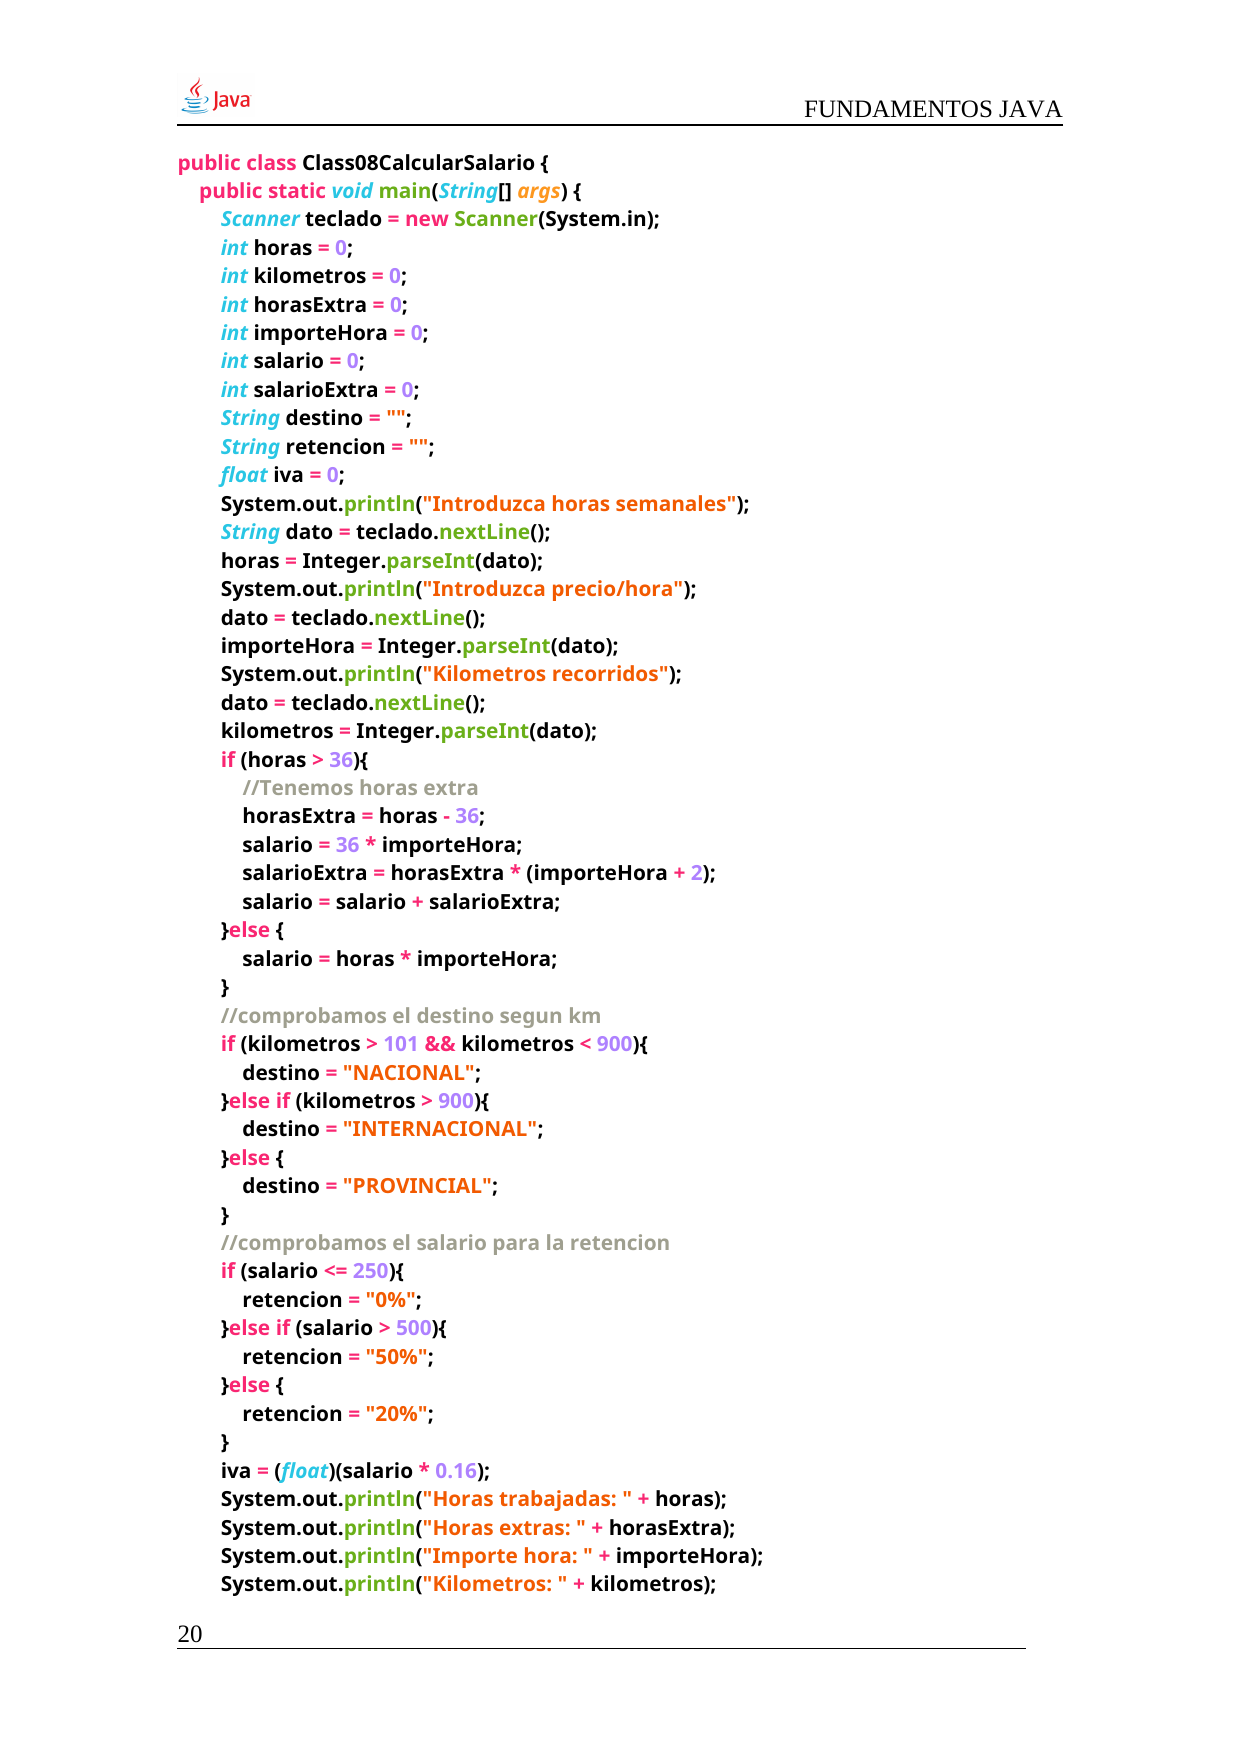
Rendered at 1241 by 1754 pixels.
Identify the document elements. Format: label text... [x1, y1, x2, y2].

text int horasExtra = 0; [177, 290, 1063, 318]
text public class Class08CalcularSalario { [177, 148, 1063, 176]
text retencion = "50%"; [177, 1342, 1063, 1370]
text }else { [177, 915, 1063, 944]
text String retencion = ""; [177, 432, 1063, 460]
text //comprobamos el salario para la retencion [177, 1228, 1063, 1257]
text destino = "NACIONAL"; [177, 1058, 1063, 1086]
text salario = 36 * importeHora; [177, 830, 1063, 858]
text System.out.println("Importe hora: " + importeHora); [177, 1541, 1063, 1569]
text retencion = "20%"; [177, 1399, 1063, 1427]
text int salarioExtra = 0; [177, 375, 1063, 403]
text if (kilometros > 101 && kilometros < 900){ [177, 1029, 1063, 1058]
text }else if (salario > 500){ [177, 1313, 1063, 1342]
text public static void main(String[] args) { [177, 176, 1063, 204]
text kilometros = Integer.parseInt(dato); [177, 716, 1063, 745]
text destino = "INTERNACIONAL"; [177, 1114, 1063, 1143]
text } [177, 1427, 1063, 1456]
text dato = teclado.nextLine(); [177, 688, 1063, 716]
text if (horas > 36){ [177, 745, 1063, 773]
text int salario = 0; [177, 347, 1063, 375]
text int horas = 0; [177, 233, 1063, 261]
text System.out.println("Introduzca horas semanales"); [177, 489, 1063, 517]
text salario = horas * importeHora; [177, 944, 1063, 972]
text } [177, 1200, 1063, 1228]
text retencion = "0%"; [177, 1285, 1063, 1313]
text } [177, 972, 1063, 1001]
text System.out.println("Kilometros: " + kilometros); [177, 1569, 1063, 1598]
text }else { [177, 1143, 1063, 1171]
text }else if (kilometros > 900){ [177, 1086, 1063, 1114]
picture [177, 73, 255, 117]
text horas = Integer.parseInt(dato); [177, 546, 1063, 574]
text salarioExtra = horasExtra * (importeHora + 2); [177, 858, 1063, 887]
text int importeHora = 0; [177, 318, 1063, 347]
text String destino = ""; [177, 403, 1063, 432]
text dato = teclado.nextLine(); [177, 603, 1063, 631]
text float iva = 0; [177, 460, 1063, 489]
text Scanner teclado = new Scanner(System.in); [177, 204, 1063, 233]
text destino = "PROVINCIAL"; [177, 1171, 1063, 1200]
text if (salario <= 250){ [177, 1257, 1063, 1285]
text }else { [177, 1370, 1063, 1399]
text int kilometros = 0; [177, 261, 1063, 290]
text iva = (float)(salario * 0.16); [177, 1456, 1063, 1484]
text System.out.println("Horas extras: " + horasExtra); [177, 1513, 1063, 1541]
text System.out.println("Introduzca precio/hora"); [177, 574, 1063, 603]
text System.out.println("Horas trabajadas: " + horas); [177, 1484, 1063, 1513]
text //comprobamos el destino segun km [177, 1001, 1063, 1029]
text //Tenemos horas extra [177, 773, 1063, 802]
text horasExtra = horas - 36; [177, 802, 1063, 830]
text String dato = teclado.nextLine(); [177, 517, 1063, 546]
text System.out.println("Kilometros recorridos"); [177, 659, 1063, 688]
text salario = salario + salarioExtra; [177, 887, 1063, 915]
text importeHora = Integer.parseInt(dato); [177, 631, 1063, 659]
